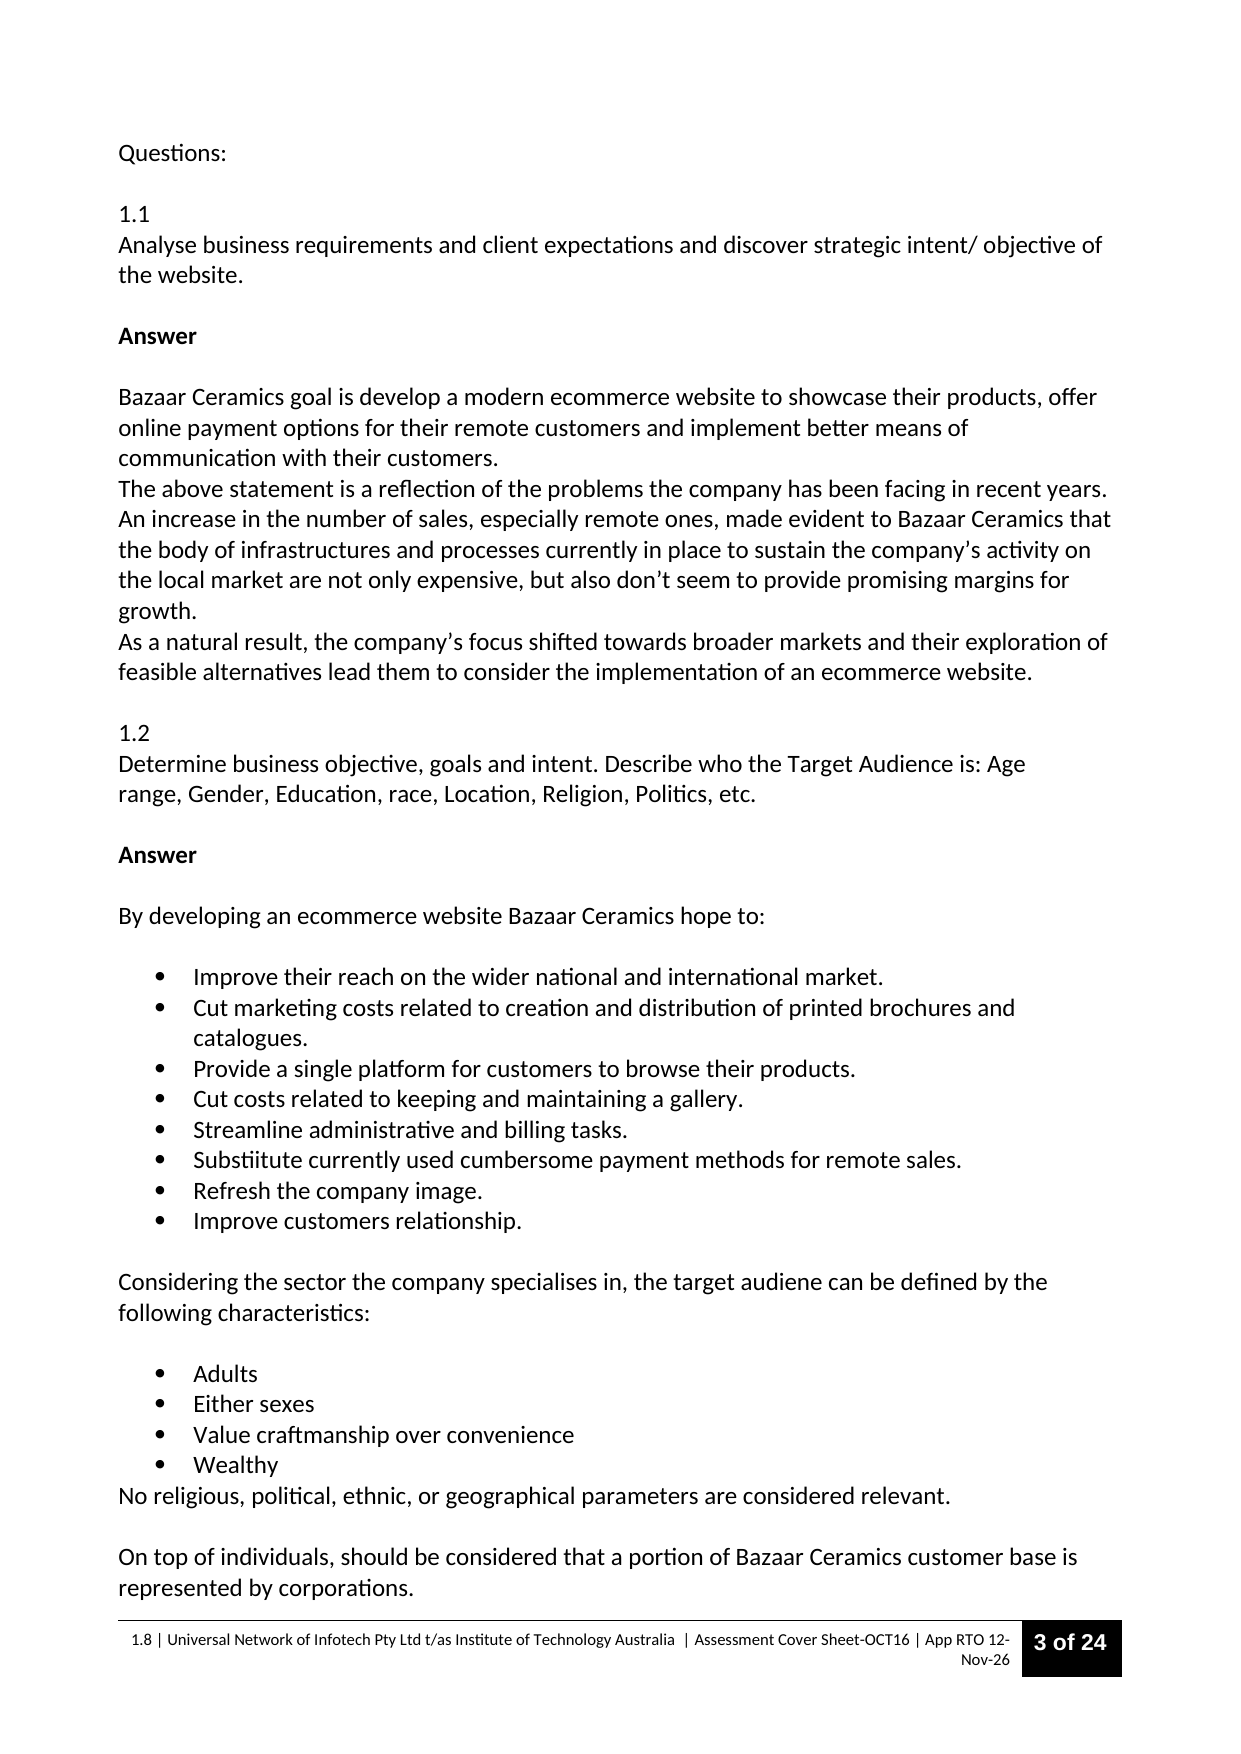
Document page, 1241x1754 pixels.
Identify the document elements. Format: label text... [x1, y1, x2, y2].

text Answer [118, 320, 1122, 351]
text The above statement is a reflection of the problems the company has been facing in recent years. [118, 473, 1122, 503]
list Cut costs related to keeping and maintaining a gallery. [156, 1083, 1122, 1114]
text 1.2 [118, 717, 1122, 748]
list Improve their reach on the wider national and international market. [156, 961, 1122, 992]
text An increase in the number of sales, especially remote ones, made evident to Bazaar Ceramics that the body of infrastructures and processes currently in place to sustain the company’s activity on the local market are not only expensive, but also don’t seem to provide promising margins for growth. [118, 503, 1122, 626]
text By developing an ecommerce website Bazaar Ceramics hope to: [118, 900, 1122, 931]
text Analyse business requirements and client expectations and discover strategic intent/ objective of the website. [118, 229, 1122, 290]
text As a natural result, the company’s focus shifted towards broader markets and their exploration of feasible alternatives lead them to consider the implementation of an ecommerce website. [118, 626, 1122, 687]
text No religious, political, ethnic, or geographical parameters are considered relevant. [118, 1480, 1122, 1511]
text Questions: [118, 137, 1122, 168]
list Wealthy [156, 1450, 1122, 1480]
list Streamline administrative and billing tasks. [156, 1114, 1122, 1144]
list Provide a single platform for customers to browse their products. [156, 1053, 1122, 1083]
text range, Gender, Education, race, Location, Religion, Politics, etc. [118, 778, 1122, 809]
list Cut marketing costs related to creation and distribution of printed brochures and catalogues. [156, 992, 1122, 1053]
list Improve customers relationship. [156, 1206, 1122, 1236]
text On top of individuals, should be considered that a portion of Bazaar Ceramics customer base is represented by corporations. [118, 1541, 1122, 1602]
list Value craftmanship over convenience [156, 1419, 1122, 1450]
list Either sexes [156, 1389, 1122, 1419]
list Substiitute currently used cumbersome payment methods for remote sales. [156, 1144, 1122, 1175]
list Adults [156, 1358, 1122, 1389]
list Refresh the company image. [156, 1175, 1122, 1206]
text Answer [118, 839, 1122, 870]
text Considering the sector the company specialises in, the target audiene can be defined by the following characteristics: [118, 1267, 1122, 1328]
text Determine business objective, goals and intent. Describe who the Target Audience is: Age [118, 748, 1122, 778]
text 1.1 [118, 198, 1122, 229]
text Bazaar Ceramics goal is develop a modern ecommerce website to showcase their products, offer online payment options for their remote customers and implement better means of communication with their customers. [118, 381, 1122, 473]
